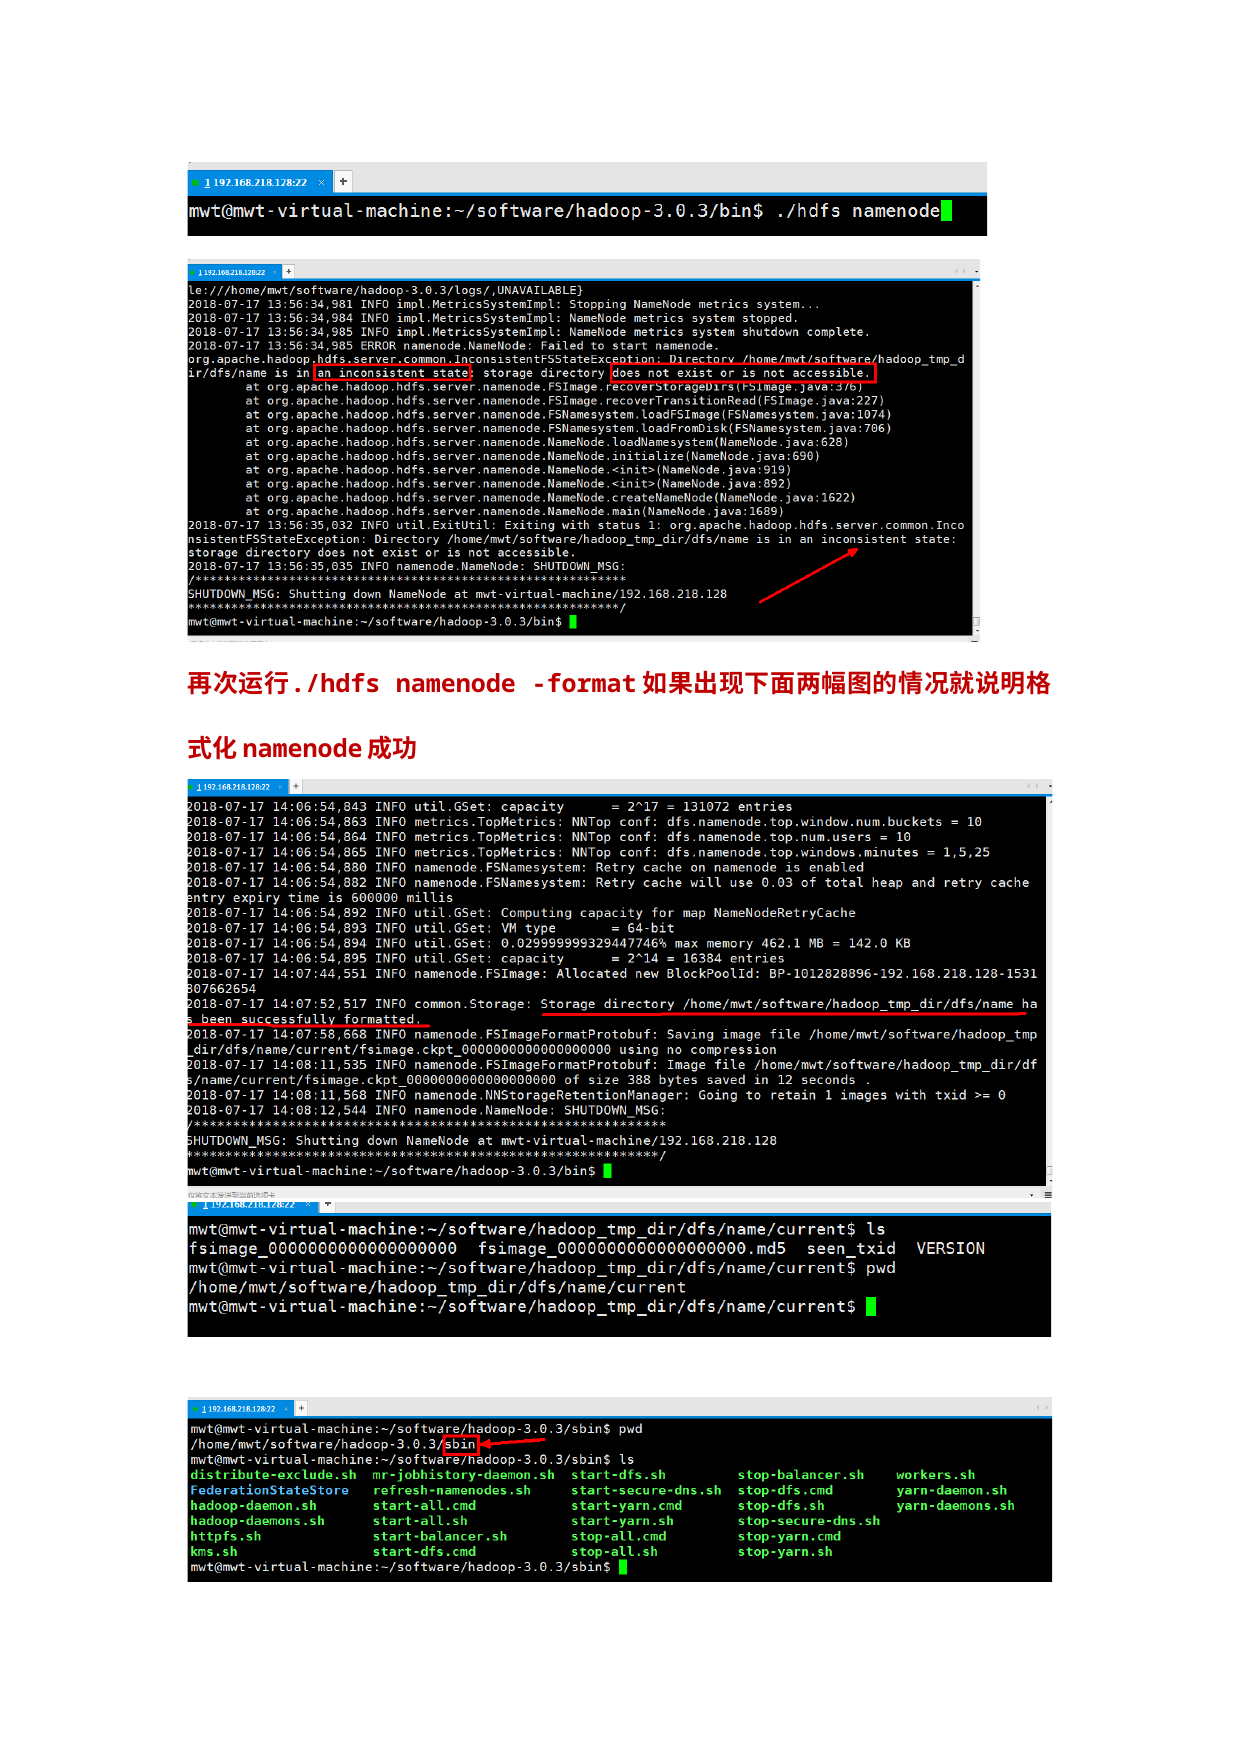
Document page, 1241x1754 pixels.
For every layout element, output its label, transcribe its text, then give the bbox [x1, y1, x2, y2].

picture [187, 779, 1053, 1198]
picture [187, 259, 980, 643]
picture [187, 1397, 1053, 1582]
text 再次运行./hdfs namenode -format如果出现下面两幅图的情况就说明格式化namenode成功 [187, 649, 1053, 779]
picture [187, 1202, 1052, 1337]
picture [187, 162, 988, 236]
